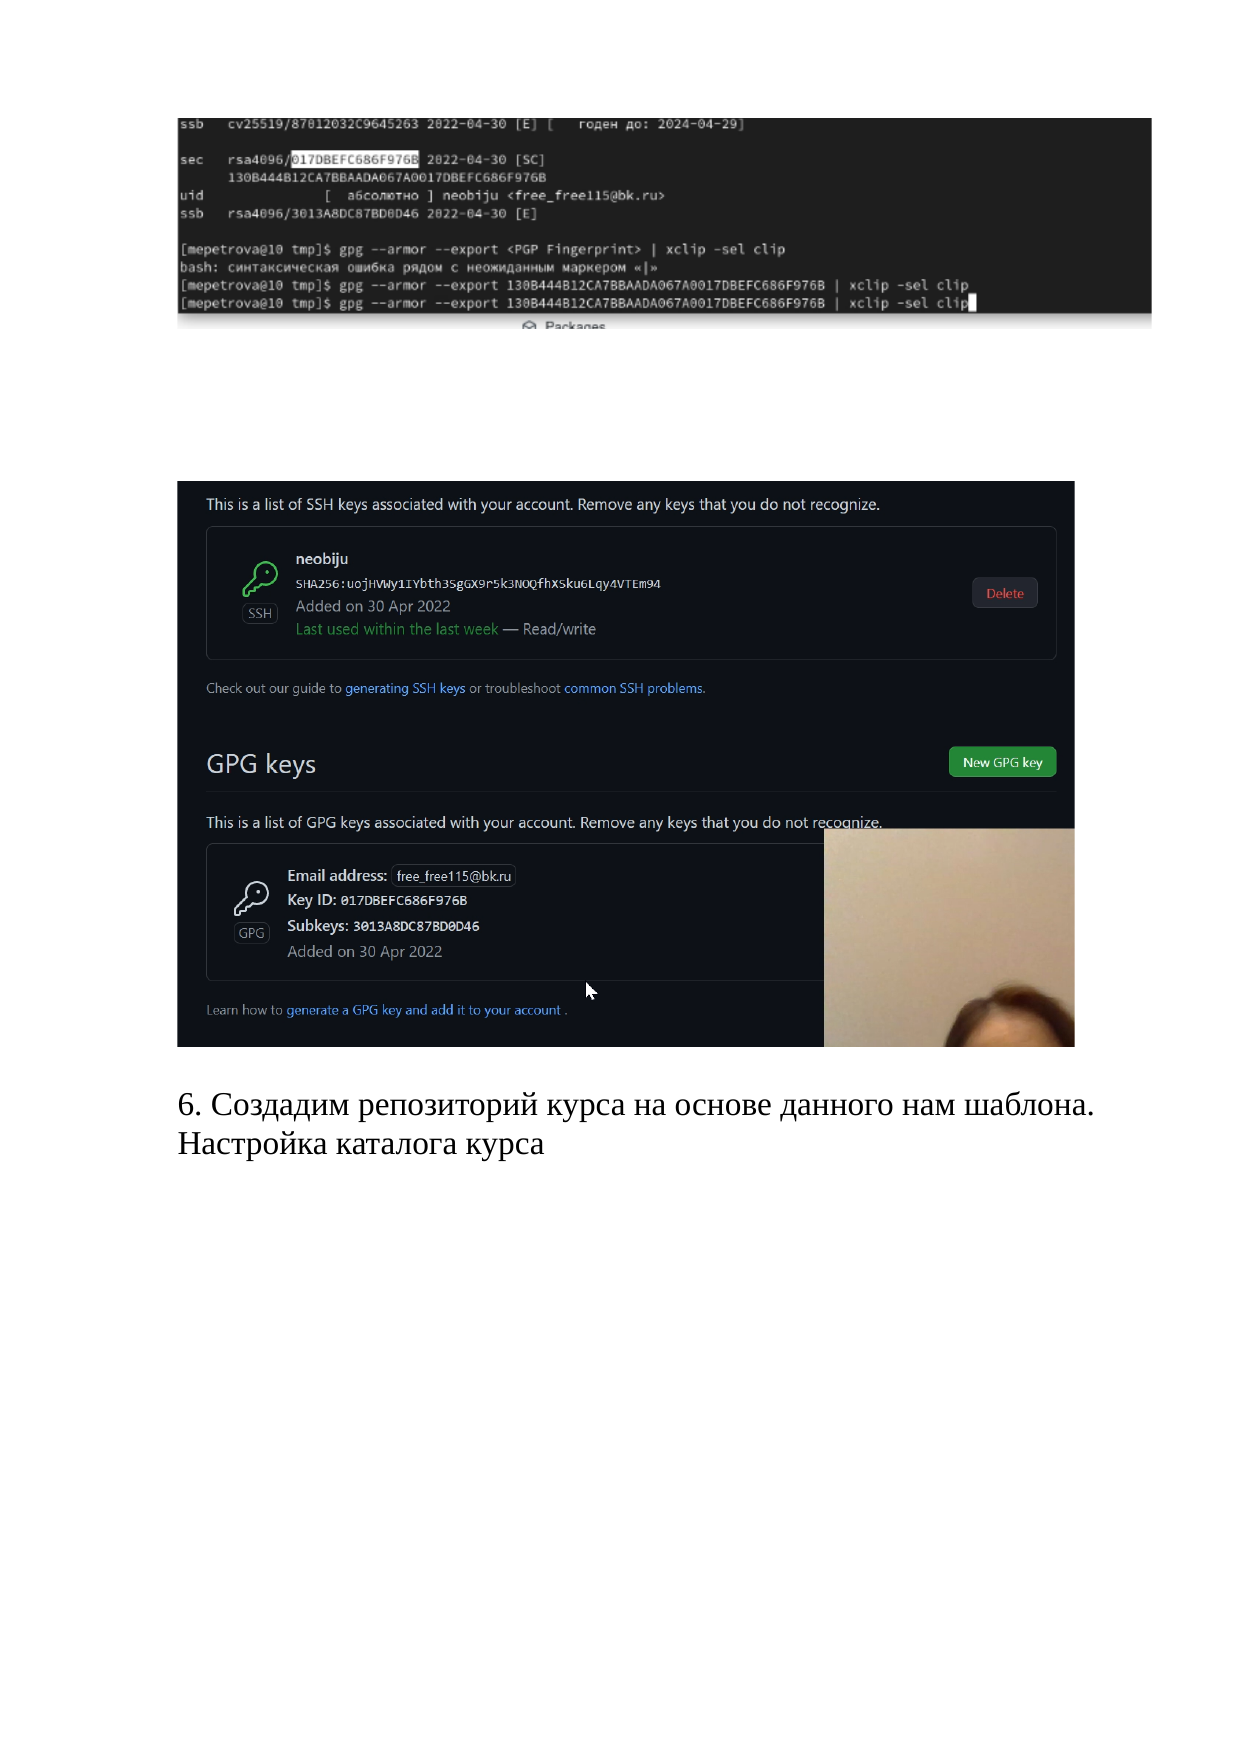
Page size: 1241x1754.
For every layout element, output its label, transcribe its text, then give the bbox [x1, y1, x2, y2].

text 6. Создадим репозиторий курса на основе данного нам шаблона. Настройка каталога курса [177, 1084, 1152, 1161]
picture [177, 118, 1152, 329]
picture [177, 481, 1075, 1047]
